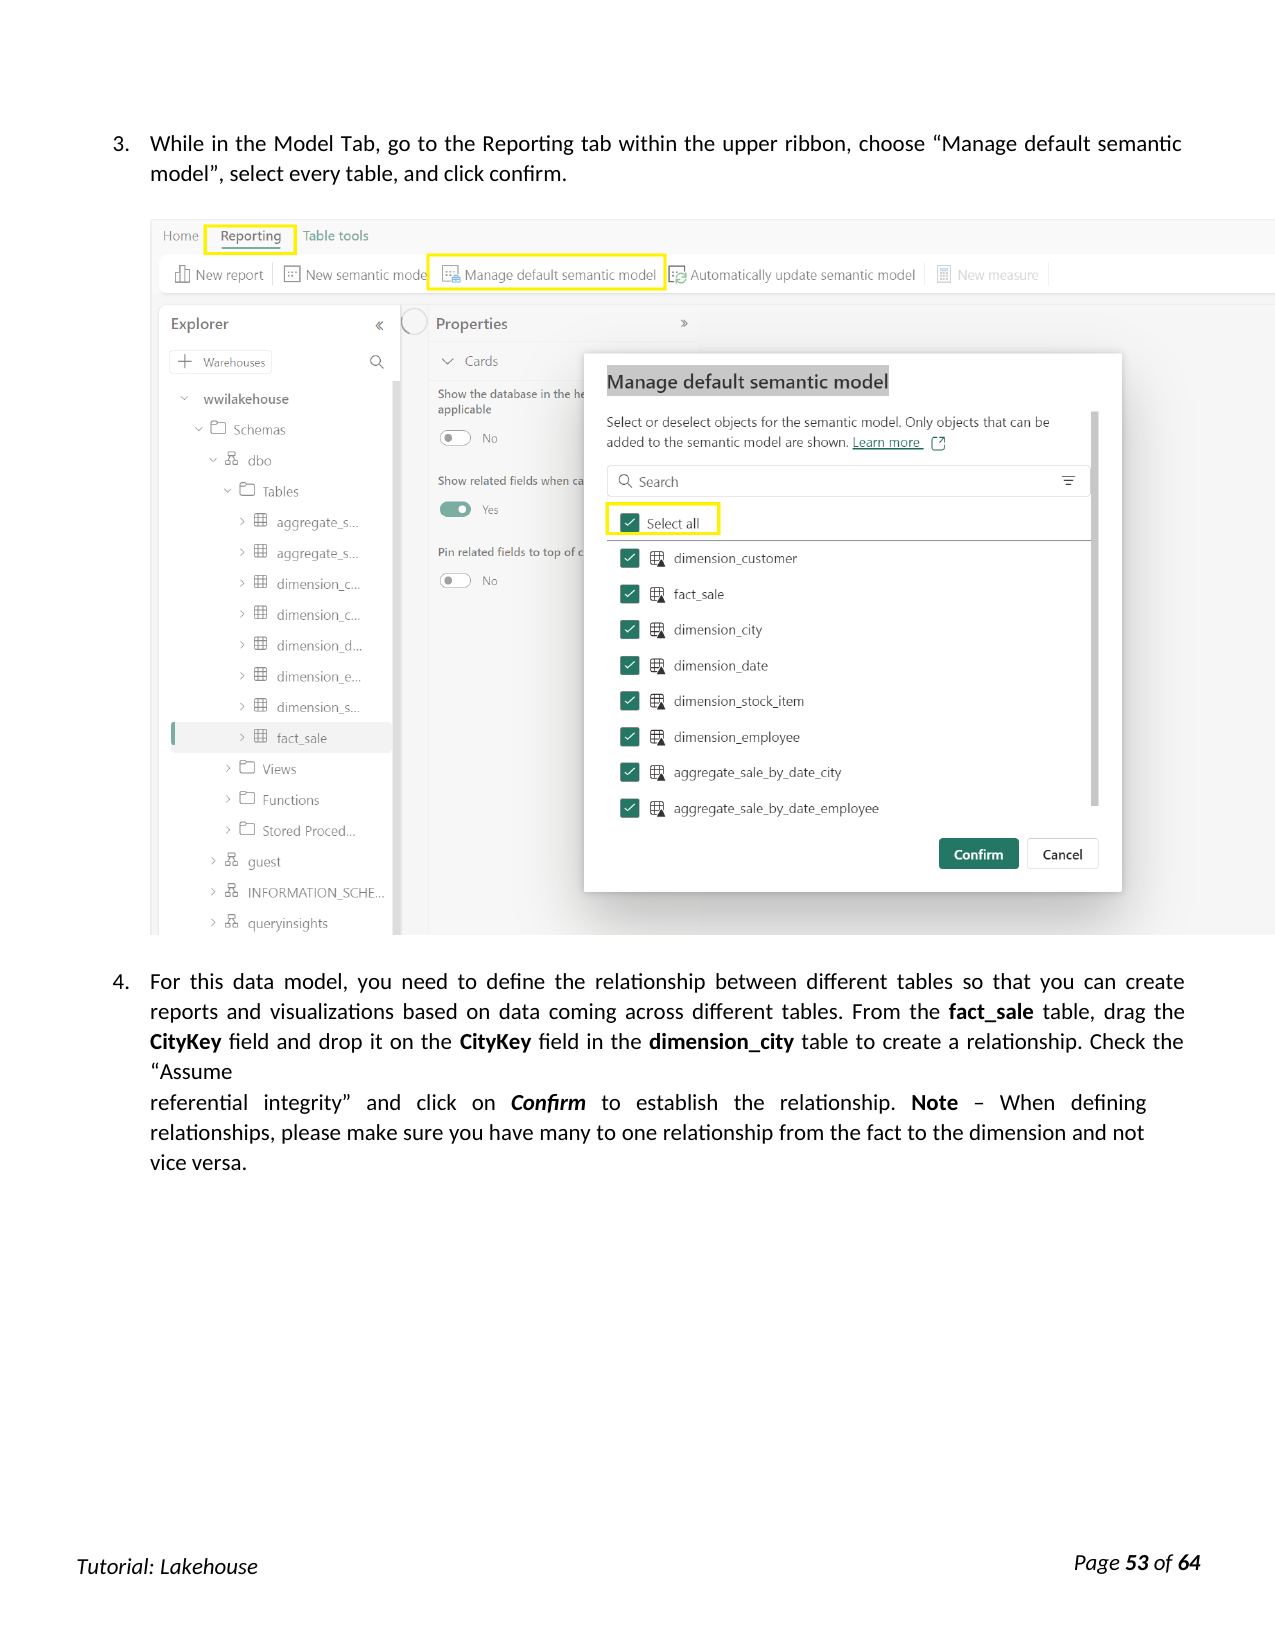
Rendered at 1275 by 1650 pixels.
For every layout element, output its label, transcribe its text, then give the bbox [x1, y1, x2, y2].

list While in the Model Tab, go to the Reporting tab within the upper ribbon, choose “Manage default semantic model”, select every table, and click confirm. [112, 129, 1185, 187]
picture [150, 219, 1275, 935]
text referential integrity” and click on Confirm to establish the relationship. Note – When defining relationships, please make sure you have many to one relationship from the fact to the dimension and not vice versa. [150, 1088, 1146, 1176]
list For this data model, you need to define the relationship between different tables so that you can create reports and visualizations based on data coming across different tables. From the fact_sale table, drag the CityKey field and drop it on the CityKey field in the dimension_city table to create a relationship. Check the “Assume [112, 967, 1185, 1085]
